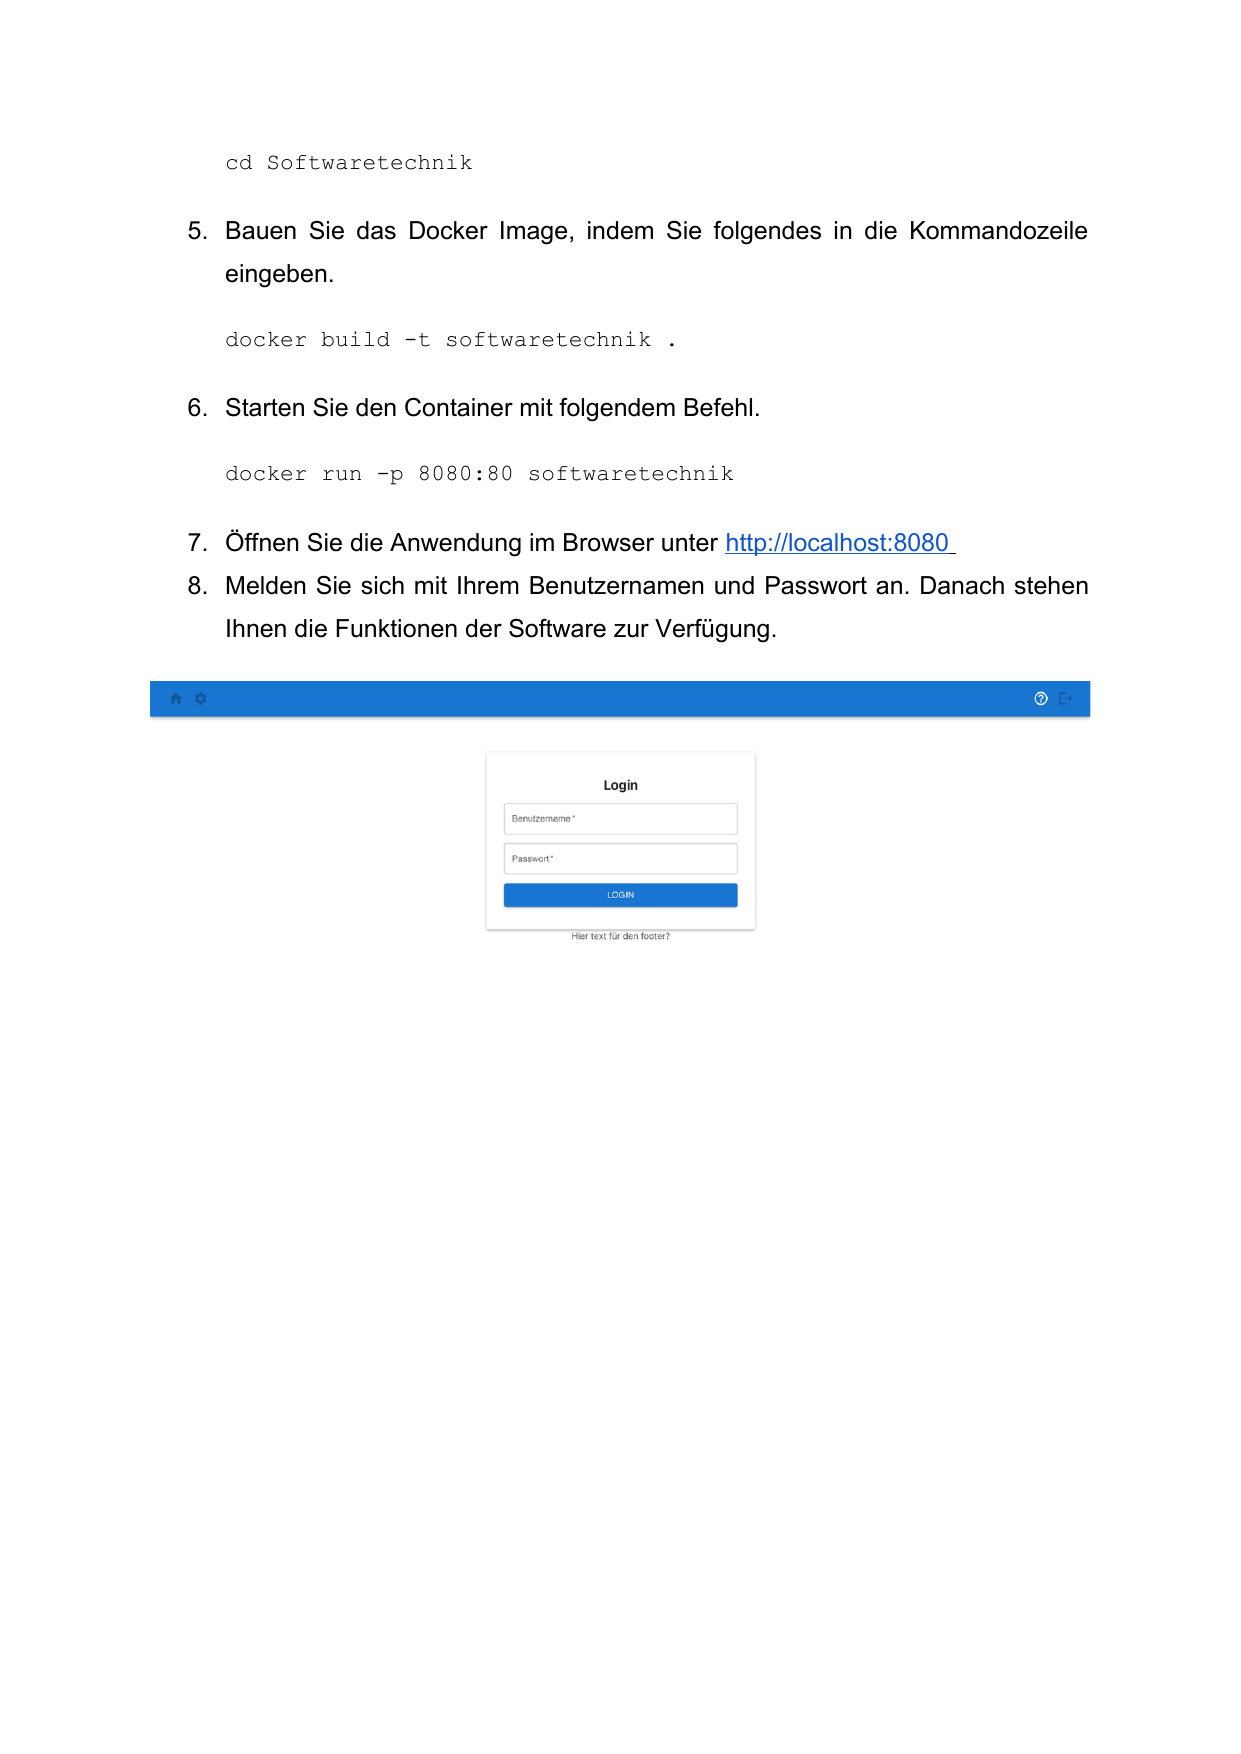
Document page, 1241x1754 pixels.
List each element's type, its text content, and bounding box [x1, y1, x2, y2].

text cd Softwaretechnik [150, 150, 1090, 176]
text docker build -t softwaretechnik . [150, 327, 1090, 353]
picture [150, 681, 1091, 972]
list Starten Sie den Container mit folgendem Befehl. [187, 393, 1090, 422]
list Öffnen Sie die Anwendung im Browser unter http://localhost:8080 [187, 527, 1090, 556]
list Bauen Sie das Docker Image, indem Sie folgendes in die Kommandozeile eingeben. [187, 216, 1090, 288]
list Melden Sie sich mit Ihrem Benutzernamen und Passwort an. Danach stehen Ihnen die Funktionen der Software zur Verfügung. [187, 571, 1090, 642]
text docker run -p 8080:80 softwaretechnik [150, 461, 1090, 487]
